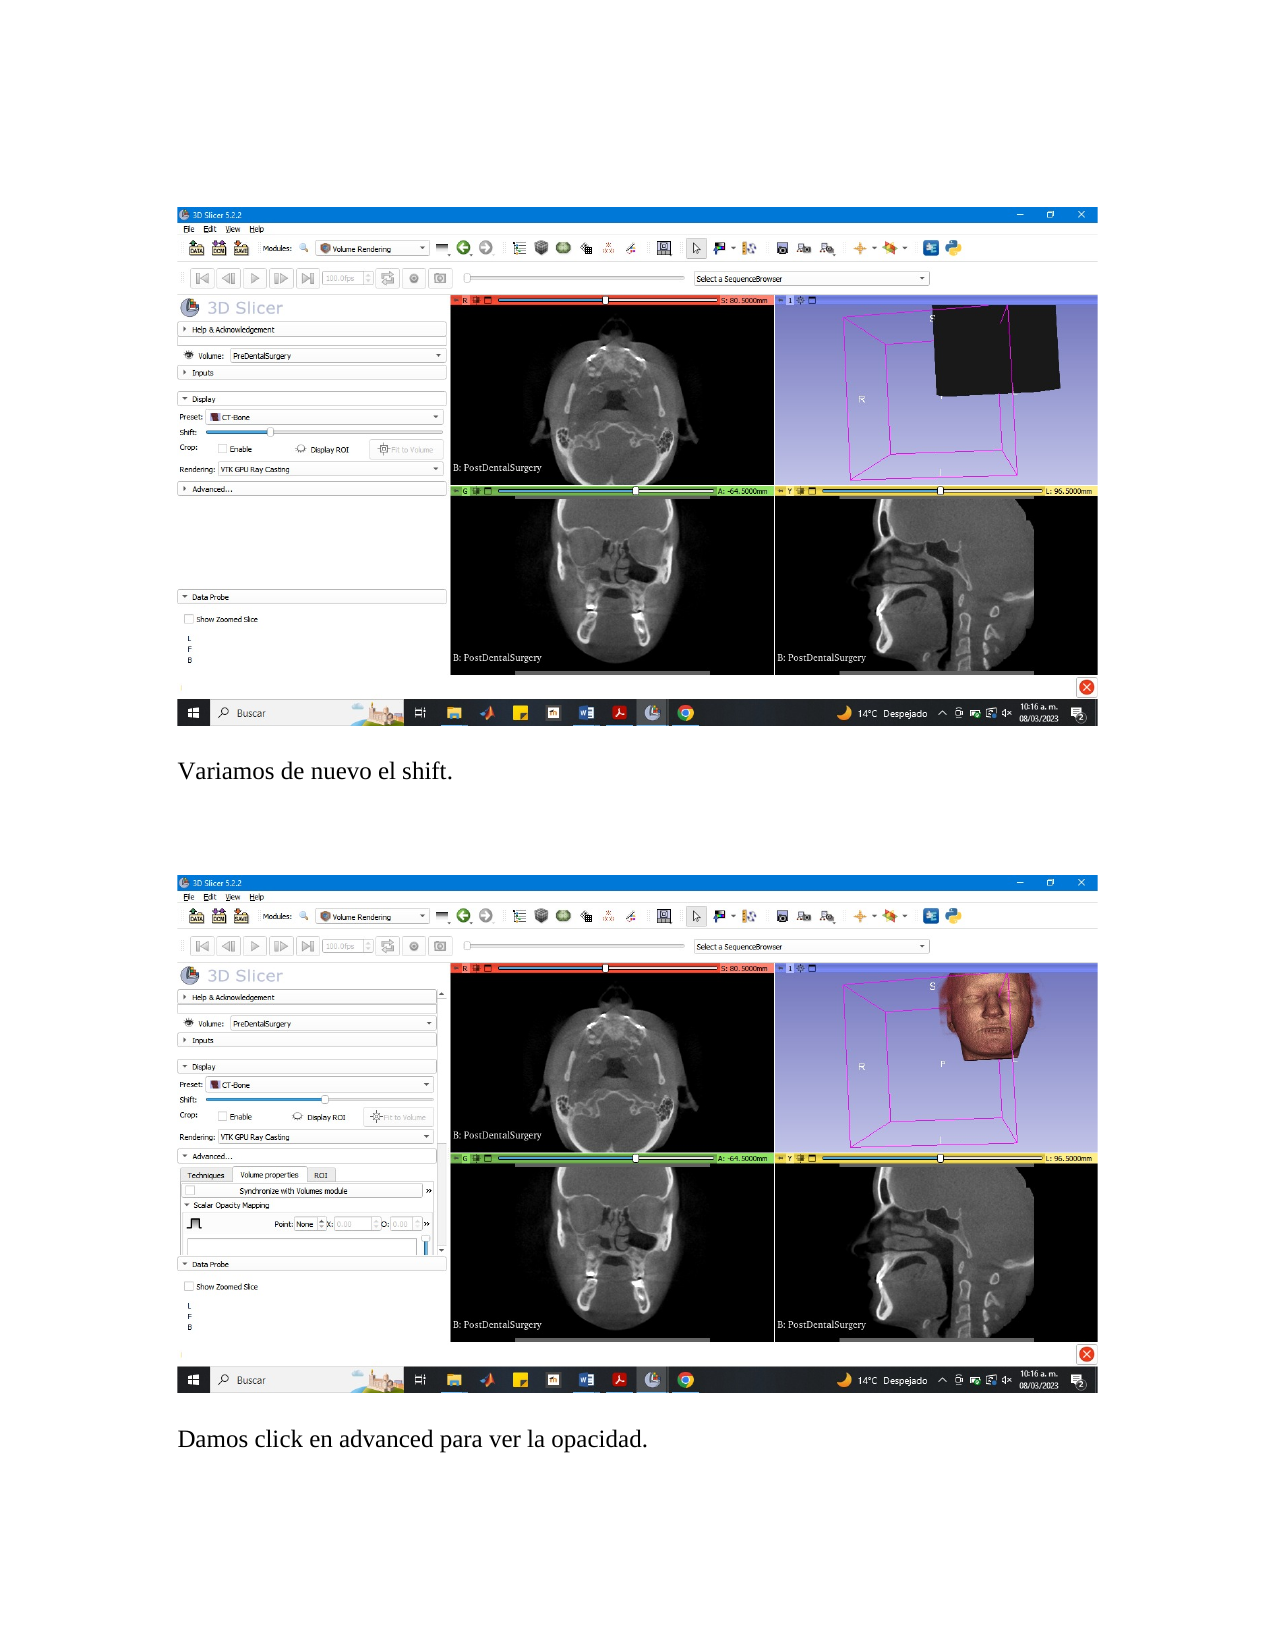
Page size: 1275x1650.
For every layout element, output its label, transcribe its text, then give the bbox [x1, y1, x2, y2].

text Variamos de nuevo el shift. [177, 756, 1098, 784]
text Damos click en advanced para ver la opacidad. [177, 1424, 1098, 1452]
picture [177, 207, 1098, 726]
picture [177, 875, 1098, 1393]
